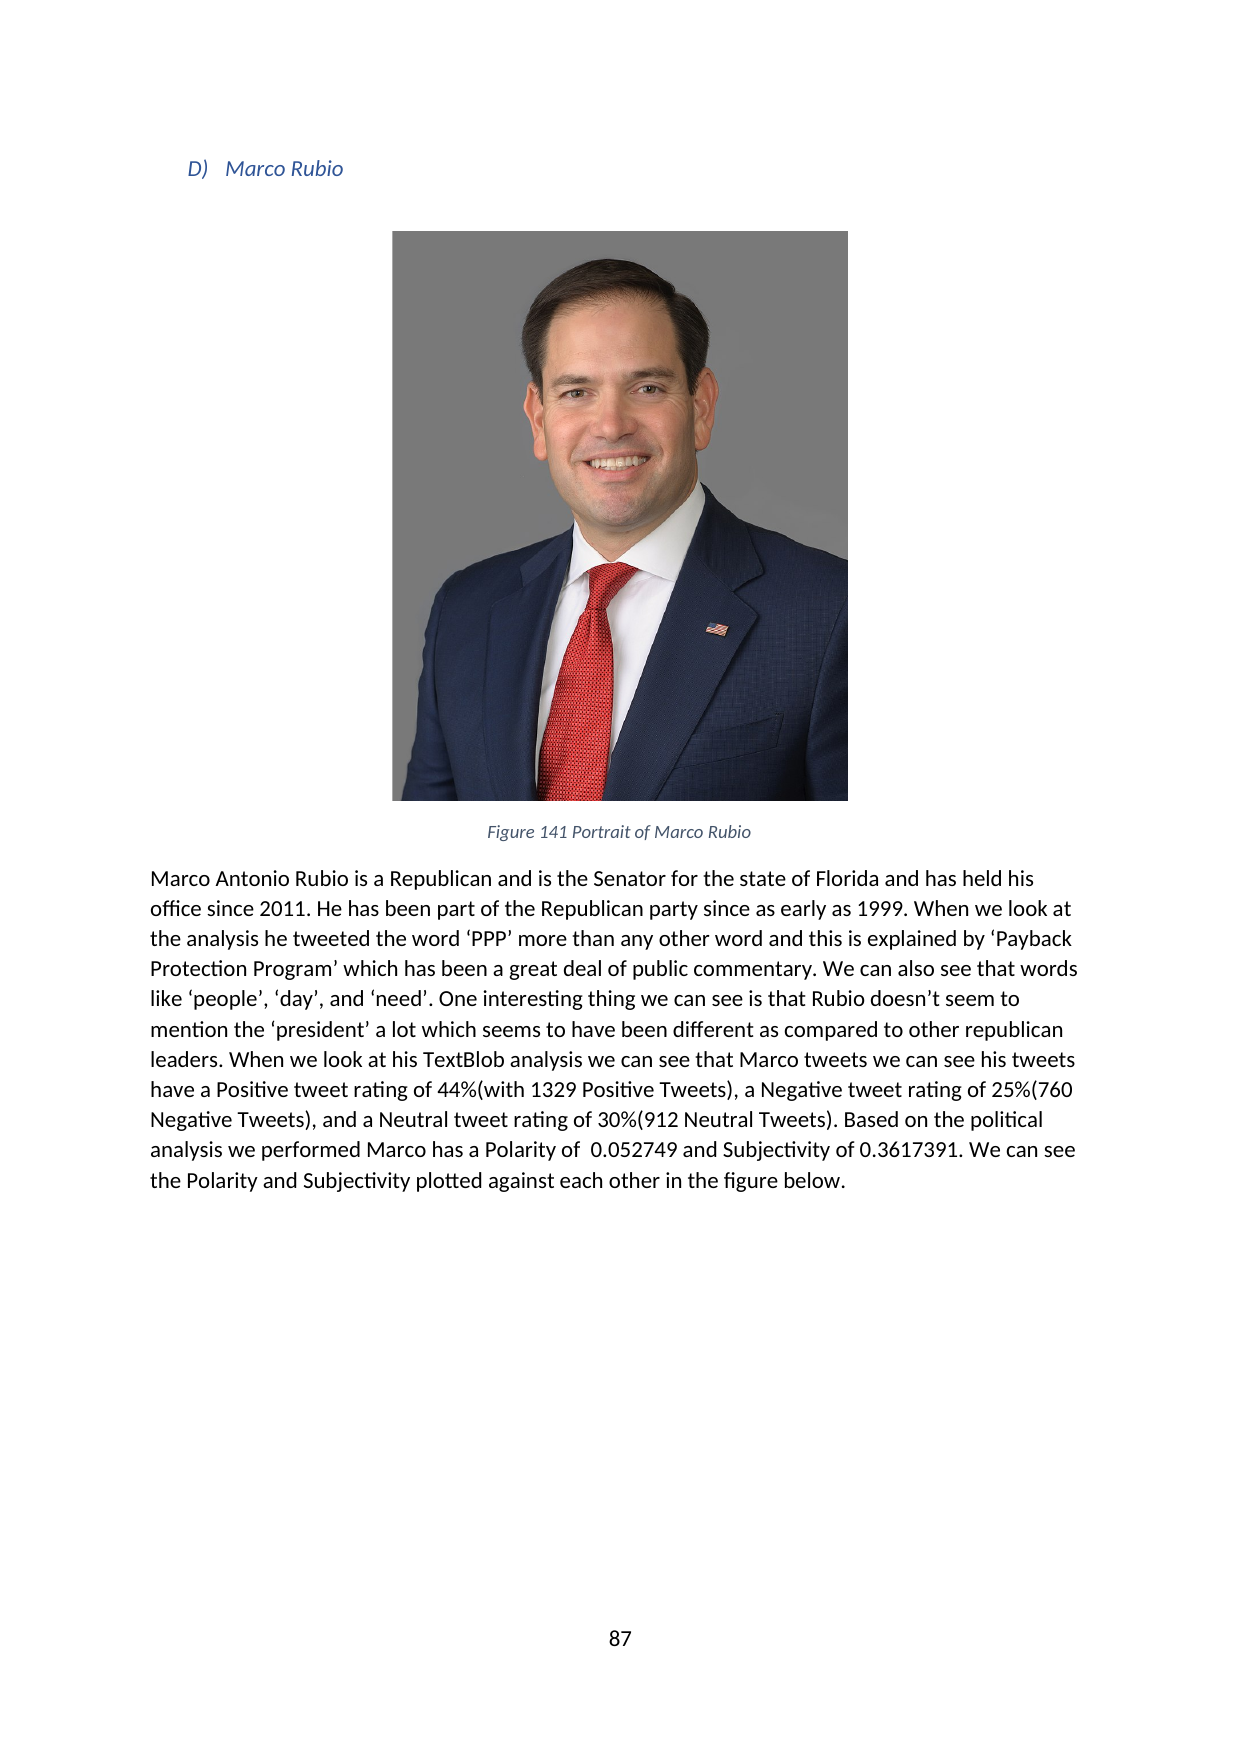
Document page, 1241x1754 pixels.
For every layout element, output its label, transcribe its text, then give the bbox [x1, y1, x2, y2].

text Figure 141 Portrait of Marco Rubio [150, 820, 1090, 843]
picture [392, 231, 848, 801]
subtitle Marco Rubio [187, 154, 1090, 182]
text Marco Antonio Rubio is a Republican and is the Senator for the state of Florida and has held his office since 2011. He has been part of the Republican party since as early as 1999. When we look at the analysis he tweeted the word ‘PPP’ more than any other word and this is explained by ‘Payback Protection Program’ which has been a great deal of public commentary. We can also see that words like ‘people’, ‘day’, and ‘need’. One interesting thing we can see is that Rubio doesn’t seem to mention the ‘president’ a lot which seems to have been different as compared to other republican leaders. When we look at his TextBlob analysis we can see that Marco tweets we can see his tweets have a Positive tweet rating of 44%(with 1329 Positive Tweets), a Negative tweet rating of 25%(760 Negative Tweets), and a Neutral tweet rating of 30%(912 Neutral Tweets). Based on the political analysis we performed Marco has a Polarity of 0.052749 and Subjectivity of 0.3617391. We can see the Polarity and Subjectivity plotted against each other in the figure below. [150, 864, 1090, 1194]
